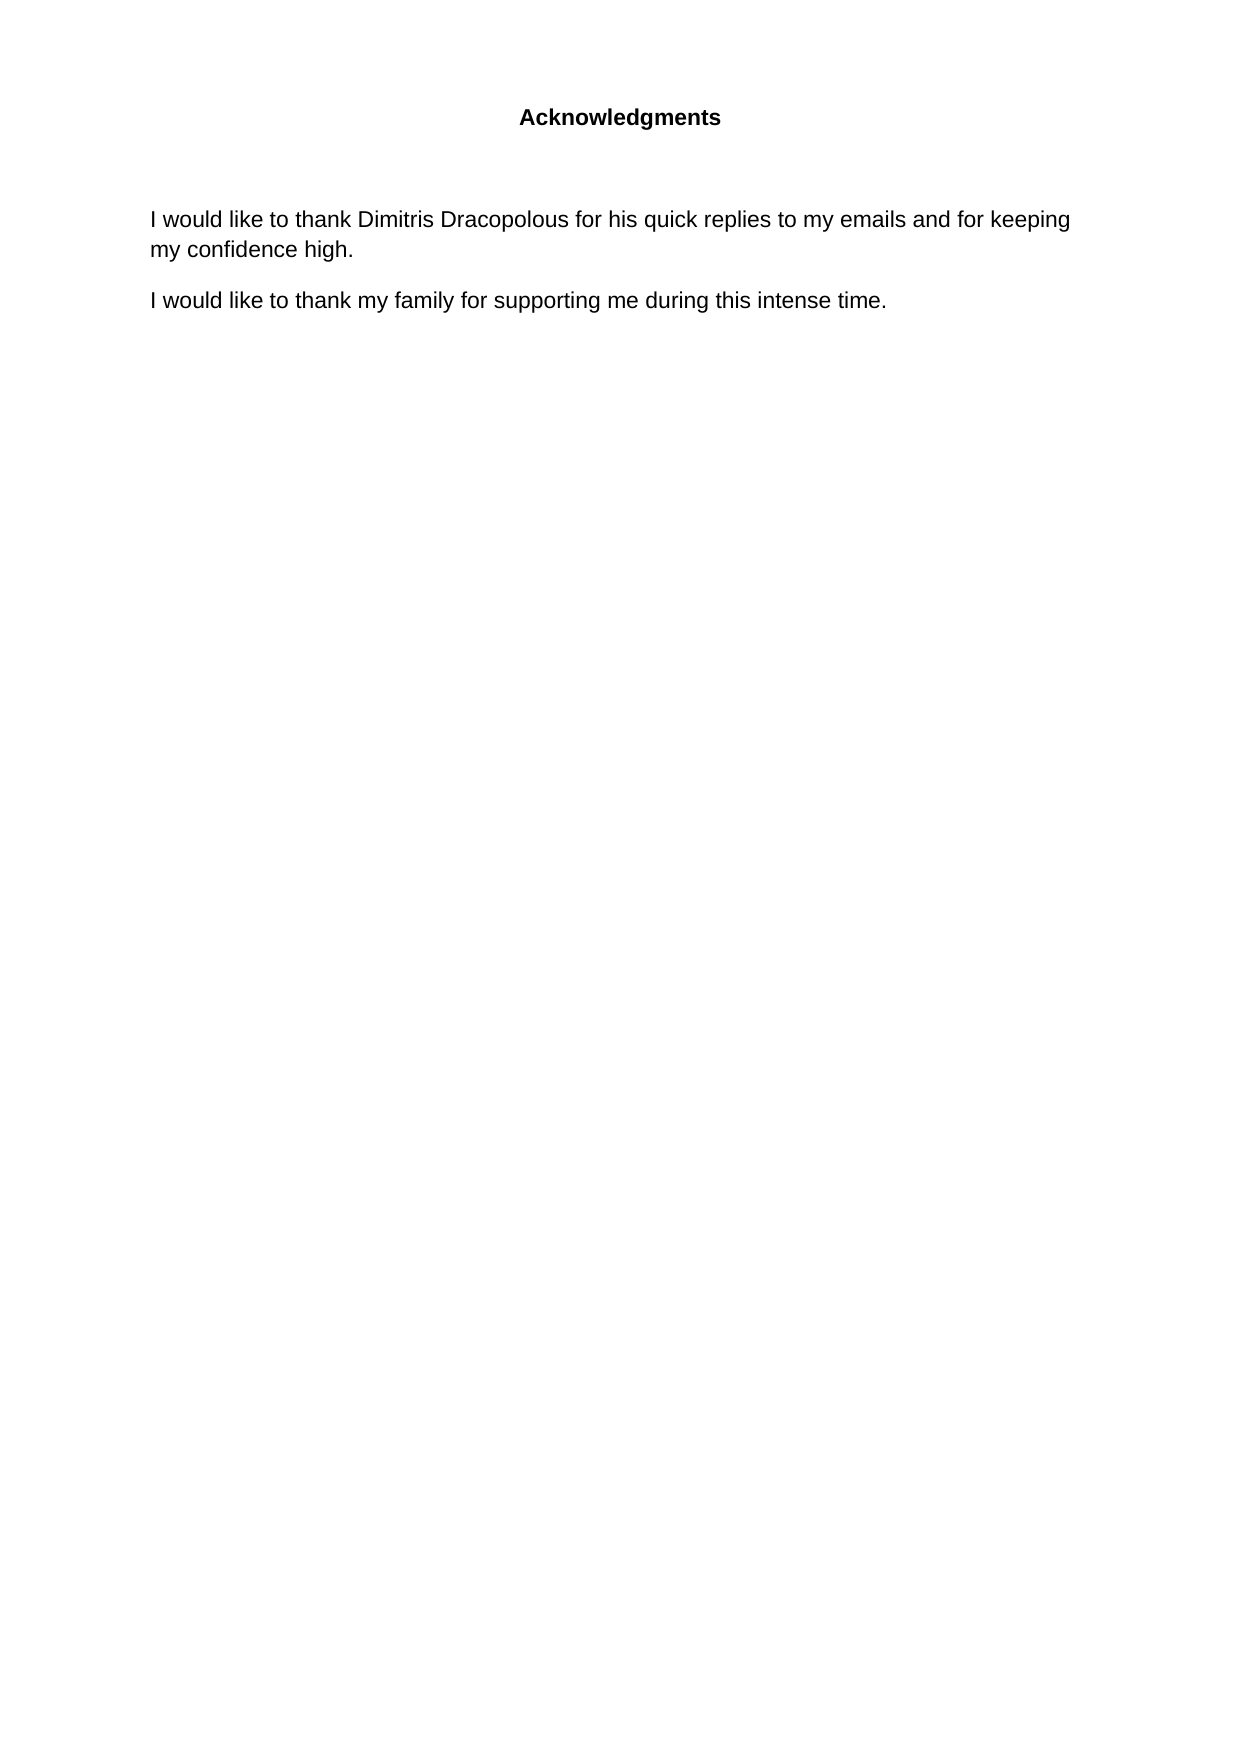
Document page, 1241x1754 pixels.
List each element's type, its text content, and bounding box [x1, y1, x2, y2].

text Acknowledgments [150, 103, 1090, 130]
text I would like to thank Dimitris Dracopolous for his quick replies to my emails and for keeping my confidence high. [150, 206, 1090, 262]
text I would like to thank my family for supporting me during this intense time. [150, 287, 1090, 313]
